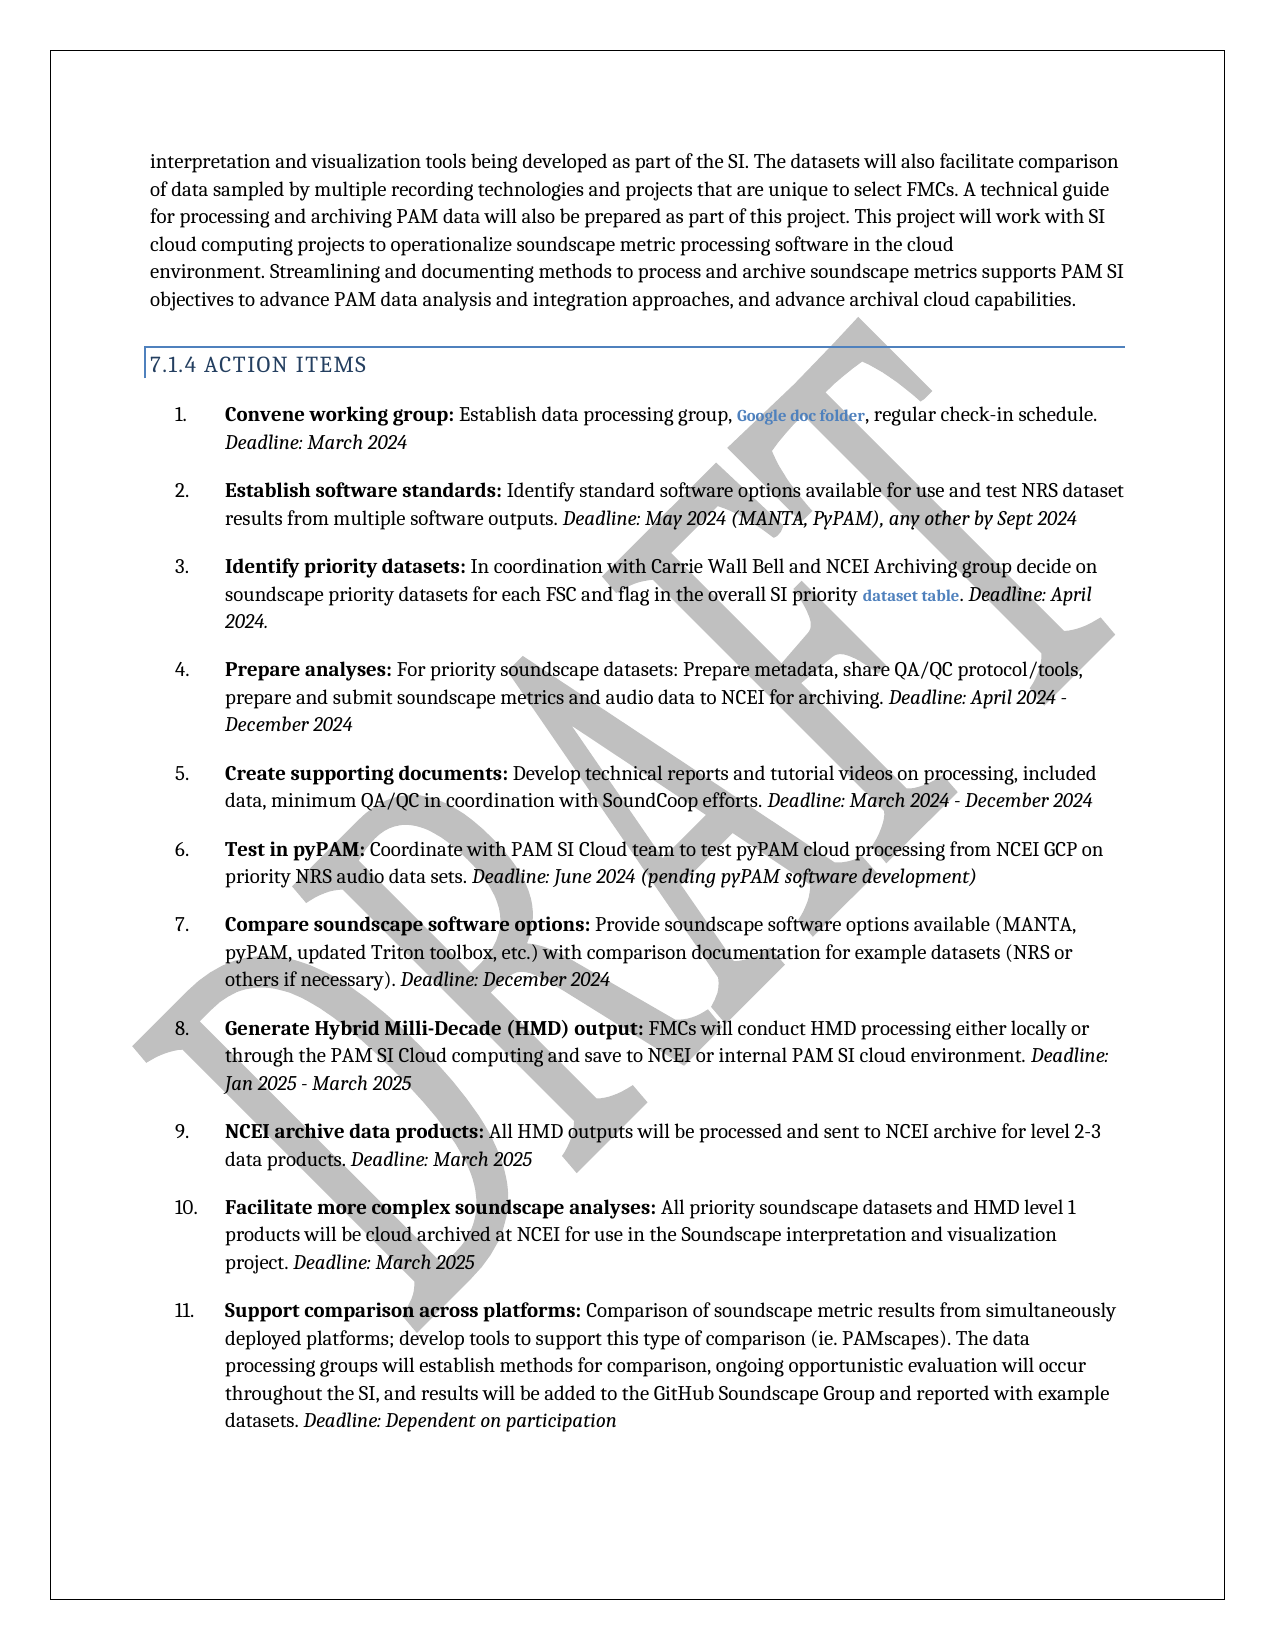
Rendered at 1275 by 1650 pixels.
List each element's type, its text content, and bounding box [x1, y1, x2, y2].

list Prepare analyses: For priority soundscape datasets: Prepare metadata, share QA/QC protocol/tools, prepare and submit soundscape metrics and audio data to NCEI for archiving. Deadline: April 2024 - December 2024 [175, 658, 1125, 737]
list Support comparison across platforms: Comparison of soundscape metric results from simultaneously deployed platforms; develop tools to support this type of comparison (ie. PAMscapes). The data processing groups will establish methods for comparison, ongoing opportunistic evaluation will occur throughout the SI, and results will be added to the GitHub Soundscape Group and reported with example datasets. Deadline: Dependent on participation [175, 1299, 1125, 1433]
subtitle 7.1.4 Action Items [146, 348, 1125, 378]
list Generate Hybrid Milli-Decade (HMD) output: FMCs will conduct HMD processing either locally or through the PAM SI Cloud computing and save to NCEI or internal PAM SI cloud environment. Deadline: Jan 2025 - March 2025 [175, 1016, 1125, 1095]
list NCEI archive data products: All HMD outputs will be processed and sent to NCEI archive for level 2-3 data products. Deadline: March 2025 [175, 1120, 1125, 1171]
list Compare soundscape software options: Provide soundscape software options available (MANTA, pyPAM, updated Triton toolbox, etc.) with comparison documentation for example datasets (NRS or others if necessary). Deadline: December 2024 [175, 913, 1125, 992]
list Convene working group: Establish data processing group, Google doc folder, regular check-in schedule. Deadline: March 2024 [175, 403, 1125, 454]
list Create supporting documents: Develop technical reports and tutorial videos on processing, included data, minimum QA/QC in coordination with SoundCoop efforts. Deadline: March 2024 - December 2024 [175, 761, 1125, 813]
list Establish software standards: Identify standard software options available for use and test NRS dataset results from multiple software outputs. Deadline: May 2024 (MANTA, PyPAM), any other by Sept 2024 [175, 479, 1125, 530]
list Test in pyPAM: Coordinate with PAM SI Cloud team to test pyPAM cloud processing from NCEI GCP on priority NRS audio data sets. Deadline: June 2024 (pending pyPAM software development) [175, 837, 1125, 889]
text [150, 150, 1125, 311]
list Facilitate more complex soundscape analyses: All priority soundscape datasets and HMD level 1 products will be cloud archived at NCEI for use in the Soundscape interpretation and visualization project. Deadline: March 2025 [175, 1196, 1125, 1274]
list Identify priority datasets: In coordination with Carrie Wall Bell and NCEI Archiving group decide on soundscape priority datasets for each FSC and flag in the overall SI priority dataset table. Deadline: April 2024. [175, 555, 1125, 634]
